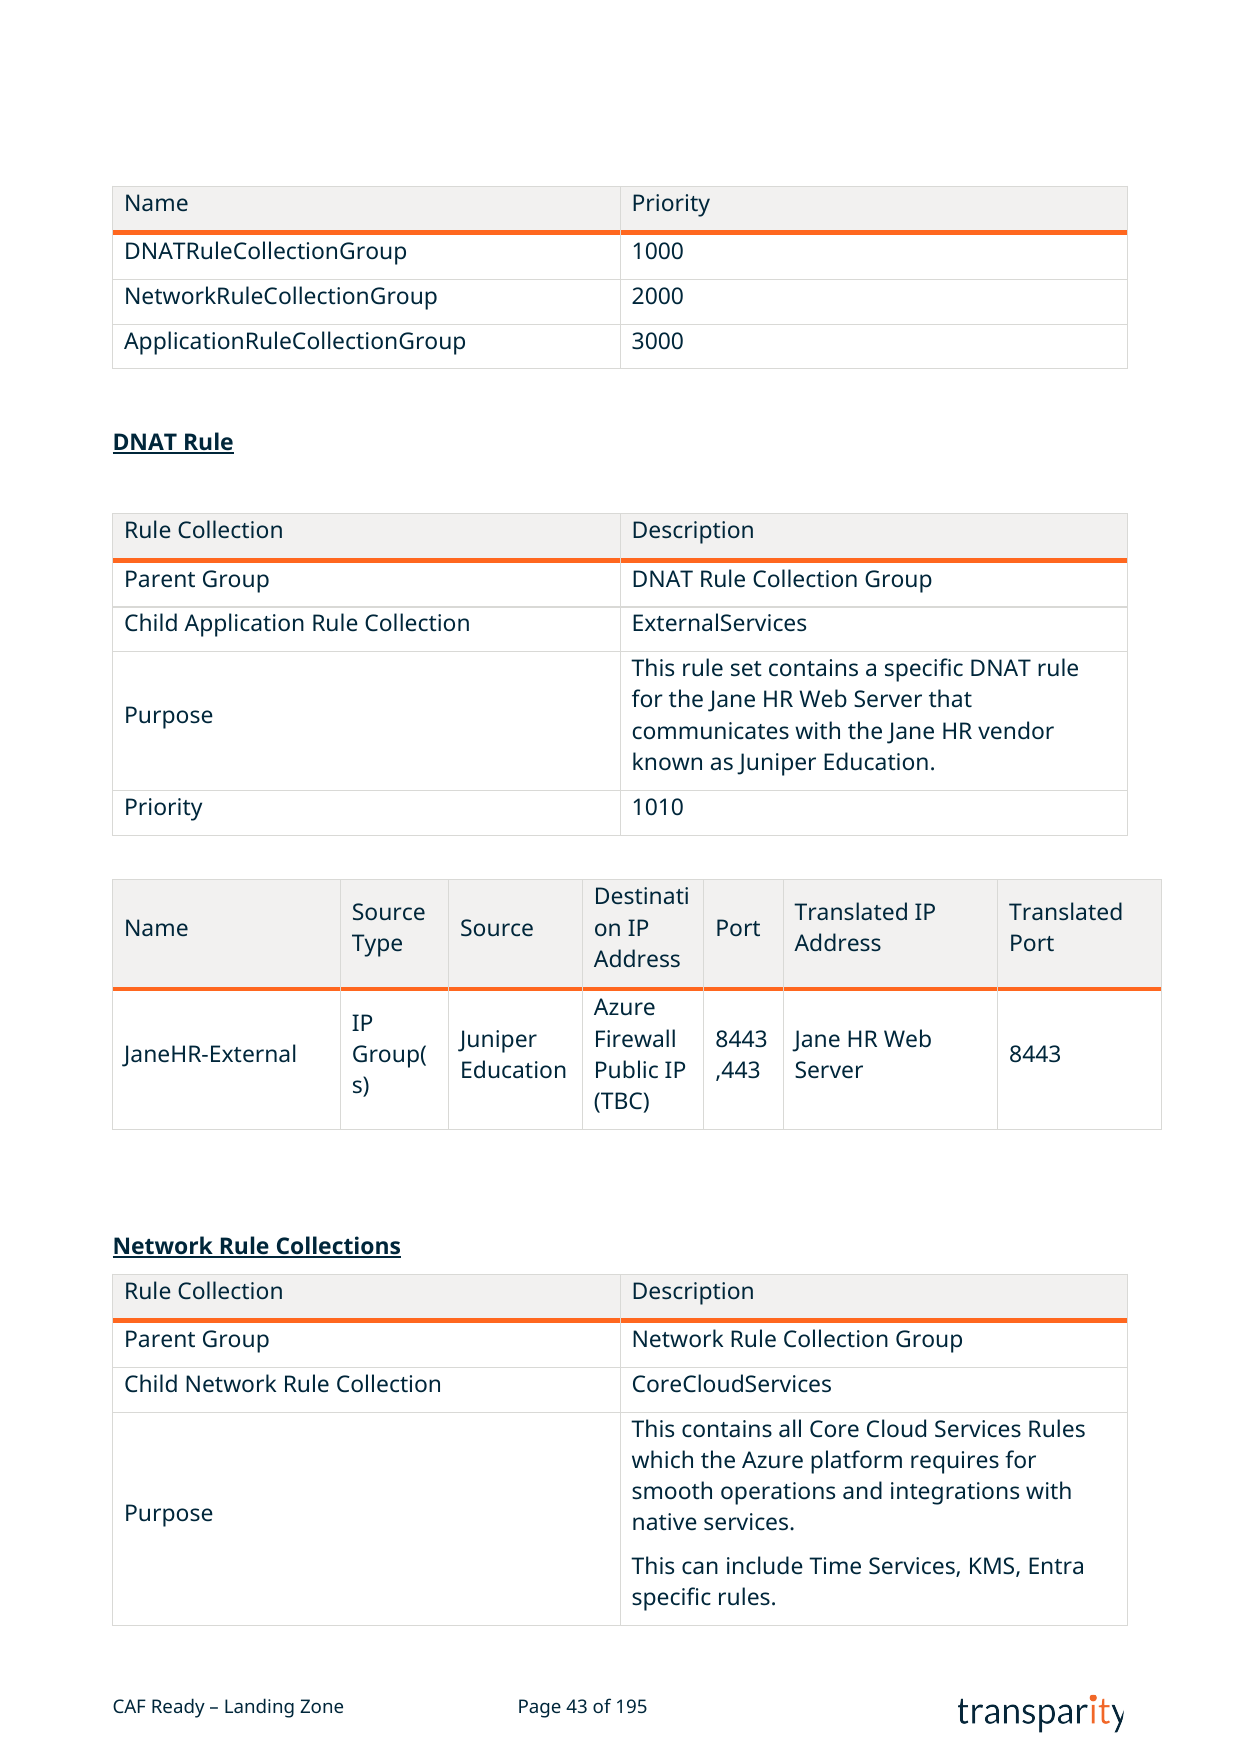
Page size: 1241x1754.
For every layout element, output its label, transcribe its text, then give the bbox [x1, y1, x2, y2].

table_cell Parent Group [113, 563, 620, 606]
table_cell Purpose [113, 652, 620, 790]
table_header Destination IP Address [583, 880, 703, 987]
table_cell JaneHR-External [113, 991, 340, 1129]
table_header Description [621, 1275, 1127, 1318]
table_cell 8443,443 [704, 991, 783, 1129]
table_cell DNATRuleCollectionGroup [113, 235, 620, 279]
table_cell ApplicationRuleCollectionGroup [113, 325, 620, 368]
table_header Description [621, 514, 1127, 558]
table_cell CoreCloudServices [621, 1368, 1127, 1412]
table_cell 1010 [621, 791, 1127, 834]
table_header Name [113, 880, 340, 987]
table_header Translated IP Address [784, 880, 997, 987]
table_header Rule Collection [113, 514, 620, 558]
table_cell This rule set contains a specific DNAT rule for the Jane HR Web Server that communicates with the Jane HR vendor known as Juniper Education. [621, 652, 1127, 790]
table_cell ExternalServices [621, 608, 1127, 651]
table_cell Jane HR Web Server [784, 991, 997, 1129]
table_cell Azure Firewall Public IP (TBC) [583, 991, 703, 1129]
table_header Translated Port [998, 880, 1161, 987]
table_cell Parent Group [113, 1323, 620, 1367]
table_cell DNAT Rule Collection Group [621, 563, 1127, 606]
table_header Source [449, 880, 582, 987]
table_cell IP Group(s) [341, 991, 448, 1129]
table_cell Child Network Rule Collection [113, 1368, 620, 1412]
table_cell This contains all Core Cloud Services Rules which the Azure platform requires for smooth operations and integrations with native services. This can include Time Services, KMS, Entra specific rules. [621, 1413, 1127, 1625]
table_cell Network Rule Collection Group [621, 1323, 1127, 1367]
picture [957, 1694, 1124, 1733]
table_cell Priority [113, 791, 620, 834]
table_cell 1000 [621, 235, 1127, 279]
table_header Priority [621, 187, 1127, 230]
table_cell Juniper Education [449, 991, 582, 1129]
table_header Name [113, 187, 620, 230]
table_cell 8443 [998, 991, 1161, 1129]
table_cell 2000 [621, 280, 1127, 323]
subtitle DNAT Rule [112, 426, 1128, 457]
subtitle Network Rule Collections [112, 1230, 1128, 1261]
table_cell Purpose [113, 1413, 620, 1625]
table_cell 3000 [621, 325, 1127, 368]
table_header Source Type [341, 880, 448, 987]
table_cell NetworkRuleCollectionGroup [113, 280, 620, 323]
table_cell Child Application Rule Collection [113, 608, 620, 651]
table_header Port [704, 880, 783, 987]
table_header Rule Collection [113, 1275, 620, 1318]
